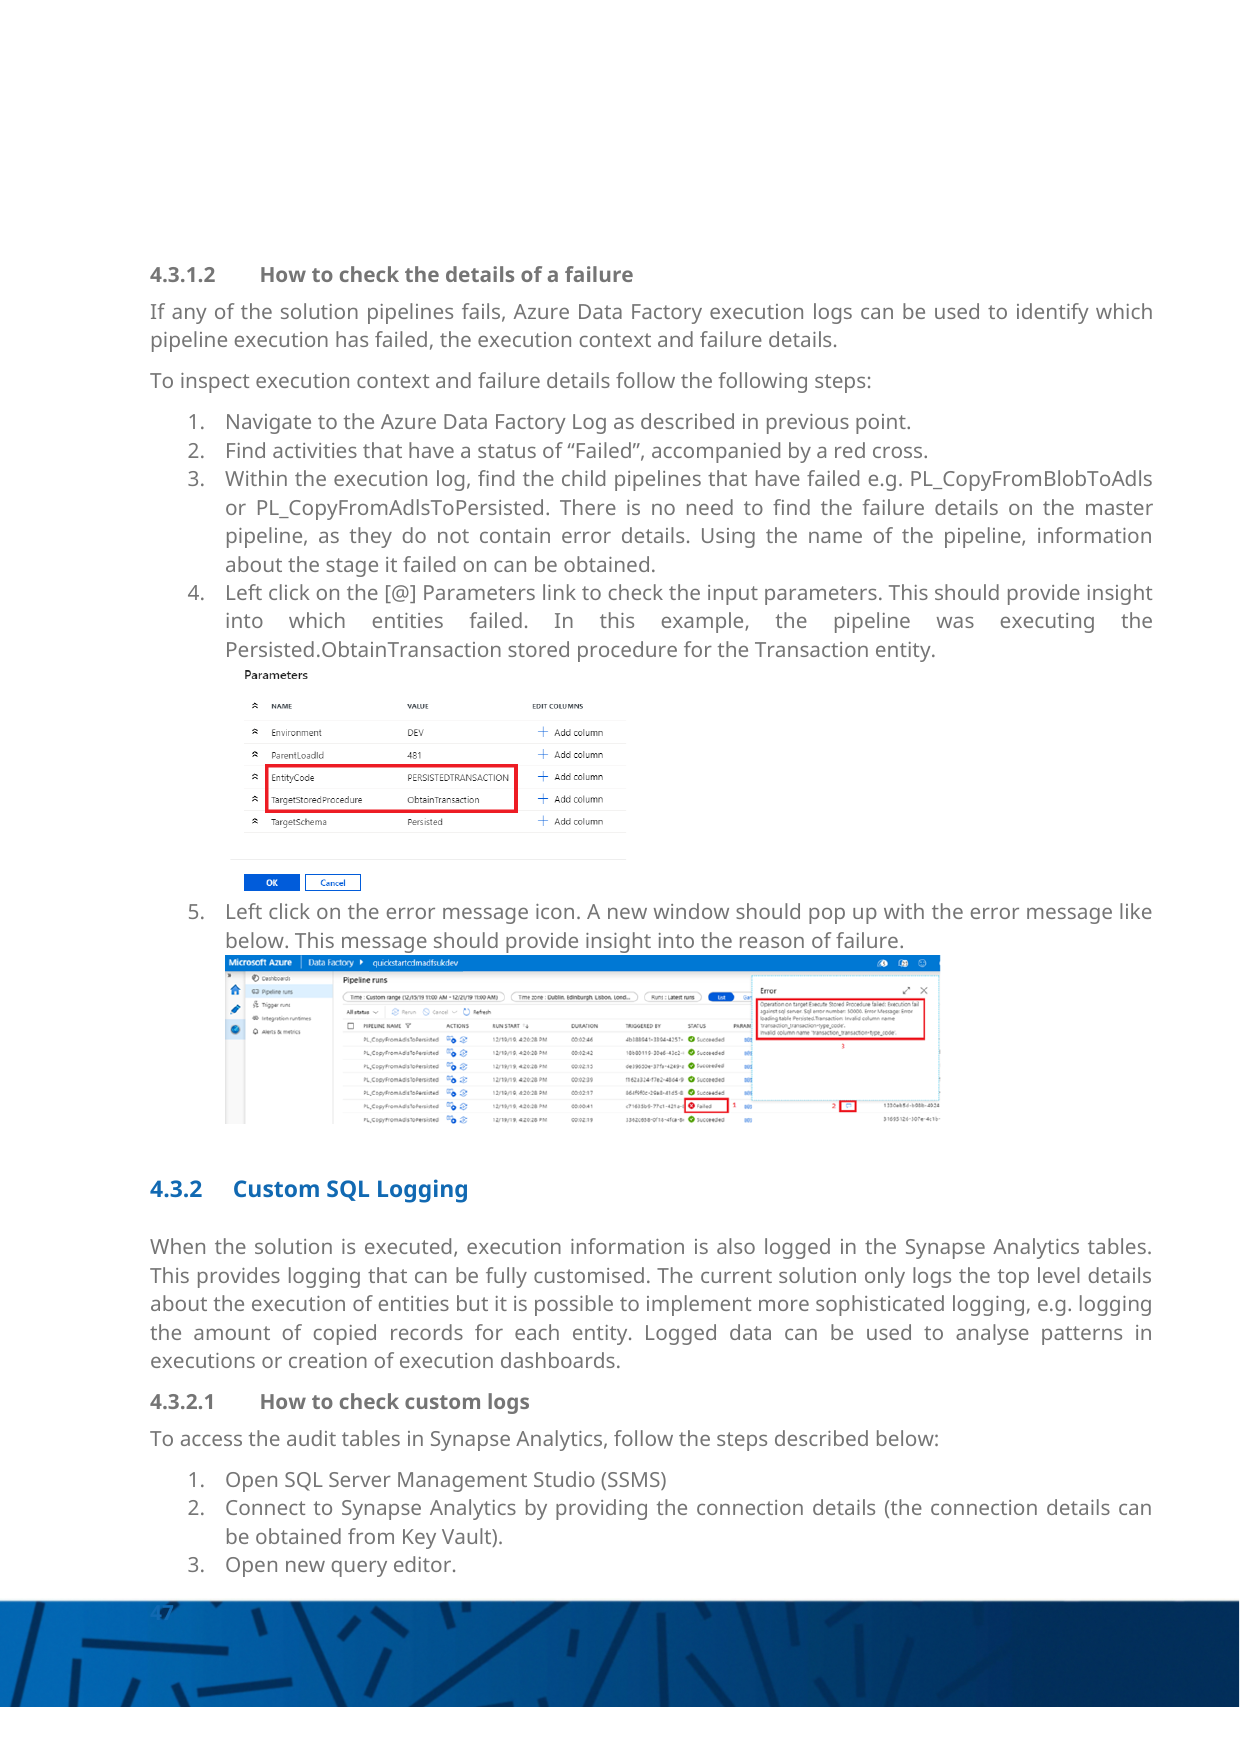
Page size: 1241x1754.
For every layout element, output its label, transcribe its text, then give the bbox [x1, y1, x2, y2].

list Find activities that have a status of “Failed”, accompanied by a red cross. [187, 436, 1155, 464]
text To access the audit tables in Synapse Analytics, follow the steps described below: [150, 1424, 1155, 1452]
subtitle How to check custom logs [150, 1387, 1155, 1416]
list Open SQL Server Management Studio (SSMS) [187, 1465, 1155, 1493]
list Connect to Synapse Analytics by providing the connection details (the connection details can be obtained from Key Vault). [187, 1493, 1155, 1550]
list Left click on the error message icon. A new window should pop up with the error message like below. This message should provide insight into the reason of failure. [187, 897, 1155, 954]
text When the solution is executed, execution information is also logged in the Synapse Analytics tables. This provides logging that can be fully customised. The current solution only logs the top level details about the execution of entities but it is possible to implement more sophisticated logging, e.g. logging the amount of copied records for each entity. Logged data can be used to analyse patterns in executions or creation of execution dashboards. [150, 1232, 1155, 1375]
picture [230, 663, 627, 898]
subtitle Custom SQL Logging [150, 1173, 1155, 1204]
list Open new query editor. [187, 1550, 1155, 1579]
list Navigate to the Azure Data Factory Log as described in previous point. [187, 407, 1155, 436]
list Within the execution log, find the child pipelines that have failed e.g. PL_CopyFromBlobToAdls or PL_CopyFromAdlsToPersisted. There is no need to find the failure details on the master pipeline, as they do not contain error details. Using the name of the pipeline, information about the stage it failed on can be obtained. [187, 464, 1155, 578]
text To inspect execution context and failure details follow the following steps: [150, 367, 1155, 395]
list Left click on the [@] Parameters link to check the input parameters. This should provide insight into which entities failed. In this example, the pipeline was executing the Persisted.ObtainTransaction stored procedure for the Transaction entity. [187, 578, 1155, 663]
picture [0, 1598, 1240, 1707]
subtitle How to check the details of a failure [150, 260, 1155, 289]
picture [225, 954, 942, 1124]
text If any of the solution pipelines fails, Azure Data Factory execution logs can be used to identify which pipeline execution has failed, the execution context and failure details. [150, 297, 1155, 354]
